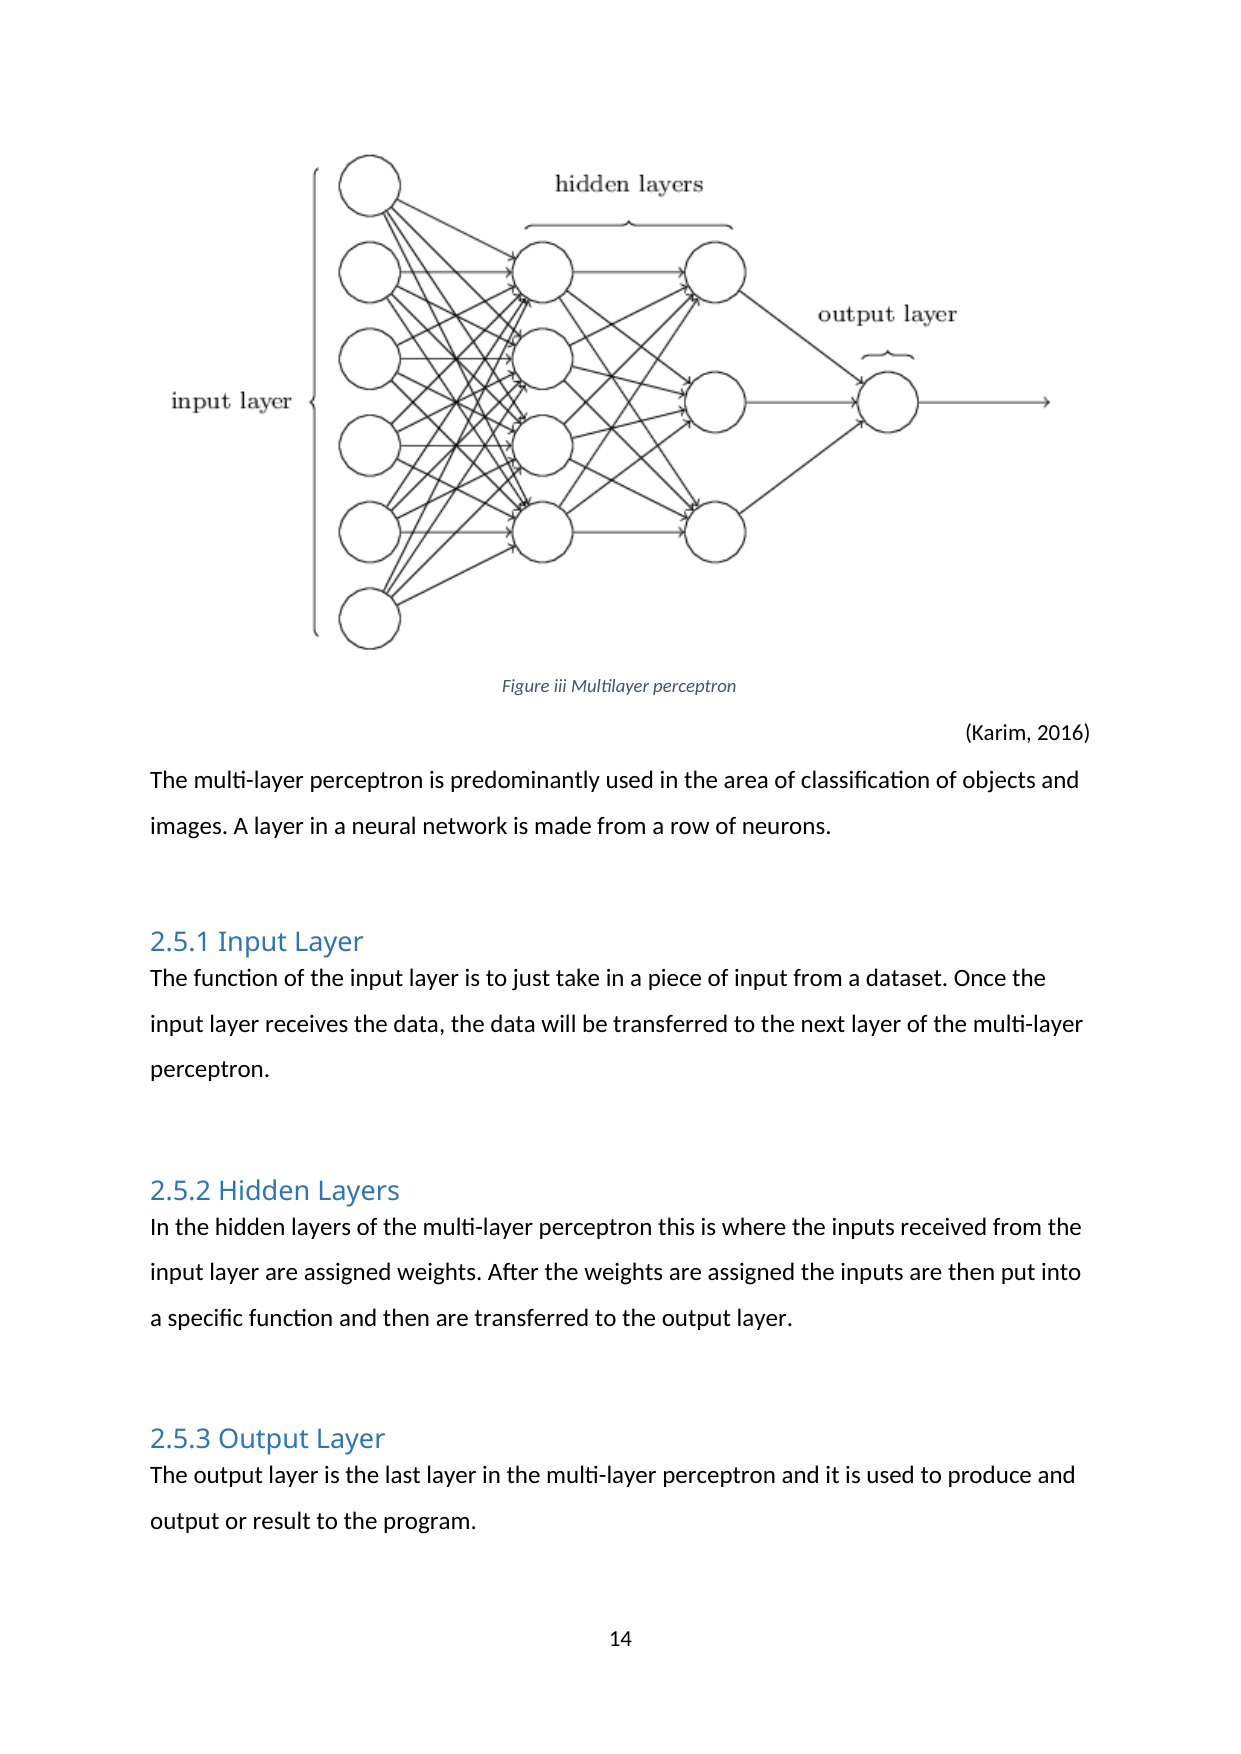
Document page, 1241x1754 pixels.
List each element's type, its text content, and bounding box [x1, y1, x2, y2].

picture [150, 150, 1091, 656]
subtitle 2.5.3 Output Layer [150, 1420, 1090, 1457]
text The multi-layer perceptron is predominantly used in the area of classification of objects and images. A layer in a neural network is made from a row of neurons. [150, 764, 1090, 841]
text The function of the input layer is to just take in a piece of input from a dataset. Once the input layer receives the data, the data will be transferred to the next layer of the multi-layer perceptron. [150, 962, 1090, 1084]
text In the hidden layers of the multi-layer perceptron this is where the inputs received from the input layer are assigned weights. After the weights are assigned the inputs are then put into a specific function and then are transferred to the output layer. [150, 1211, 1090, 1333]
text The output layer is the last layer in the multi-layer perceptron and it is used to produce and output or result to the program. [150, 1459, 1090, 1536]
subtitle 2.5.2 Hidden Layers [150, 1171, 1090, 1208]
text Figure iii Multilayer perceptron [150, 674, 1090, 697]
subtitle 2.5.1 Input Layer [150, 922, 1090, 959]
